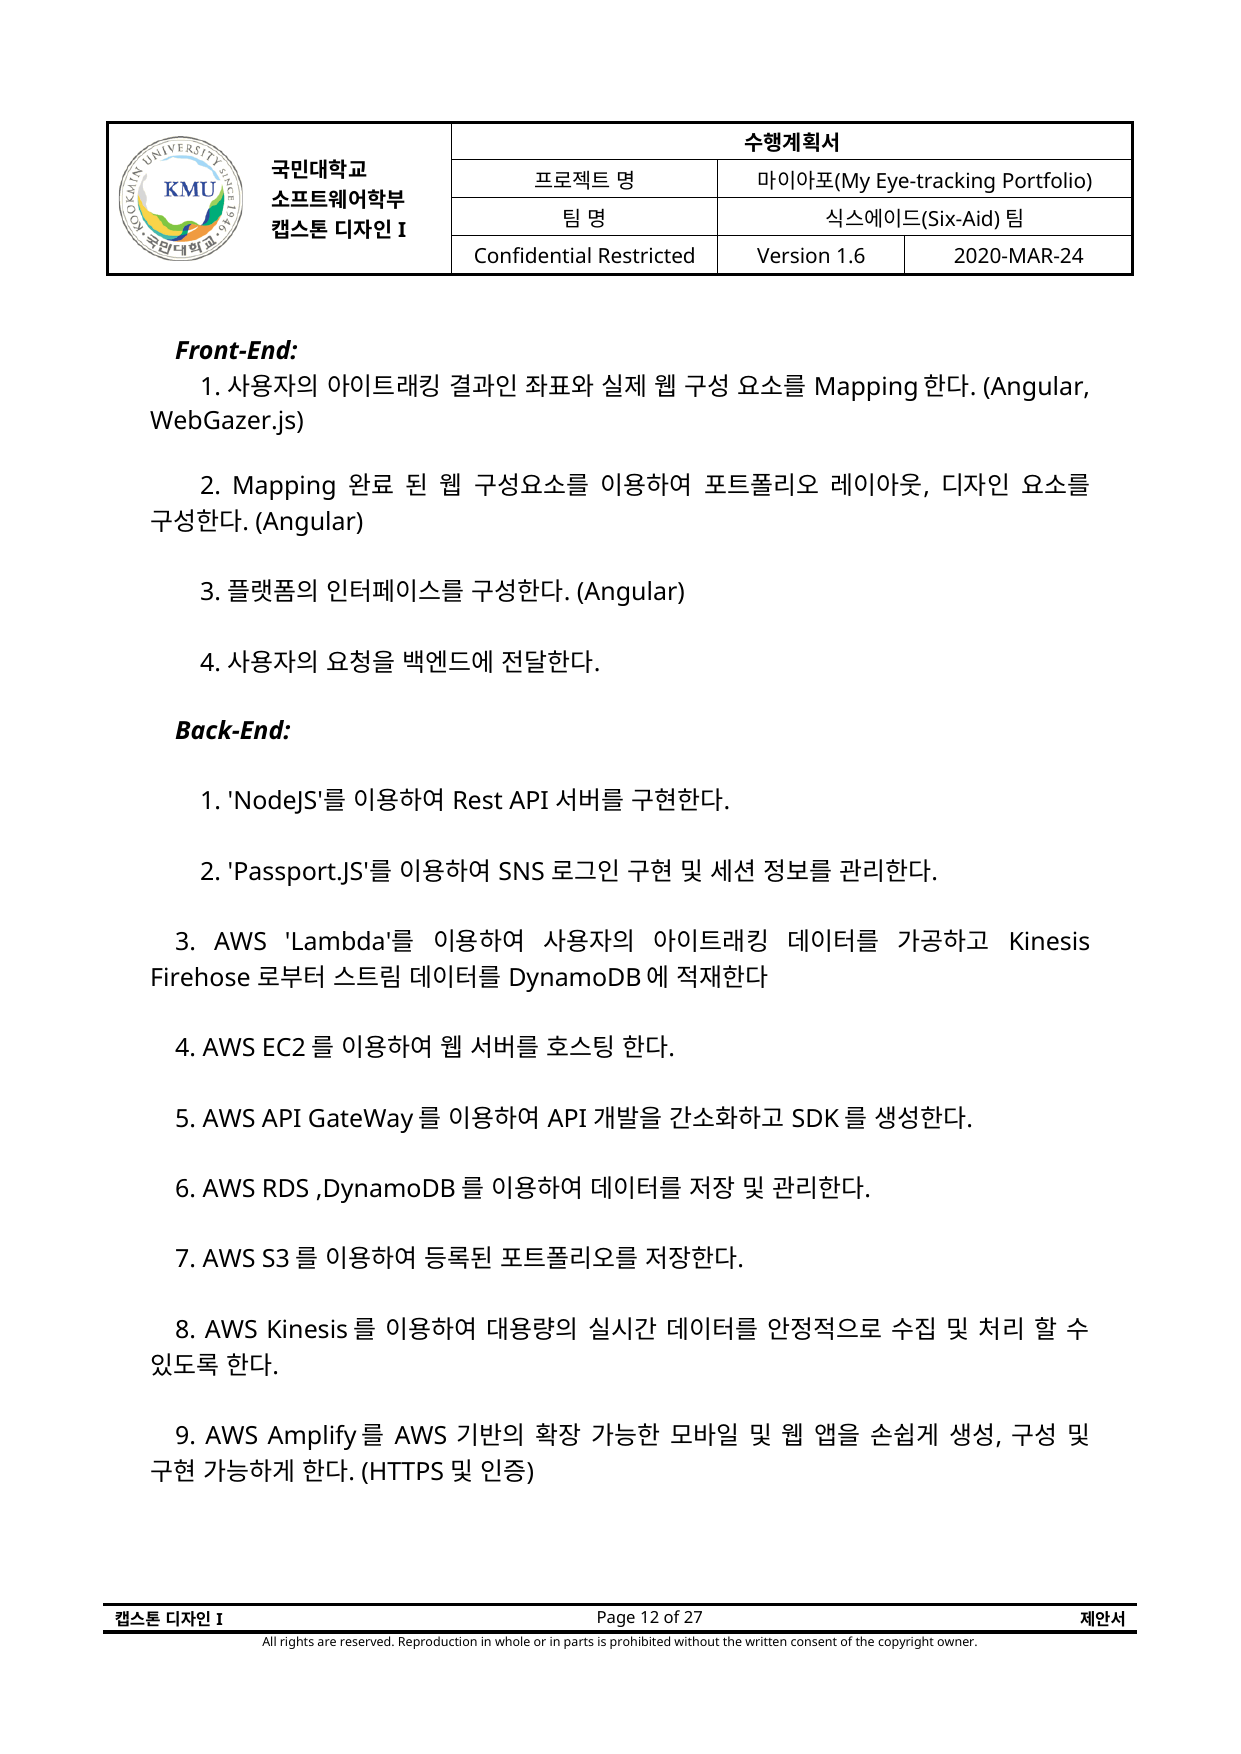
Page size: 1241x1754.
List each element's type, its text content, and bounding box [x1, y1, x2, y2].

text 9. AWS Amplify를 AWS 기반의 확장 가능한 모바일 및 웹 앱을 손쉽게 생성, 구성 및 구현 가능하게 한다. (HTTPS 및 인증) [150, 1416, 1090, 1488]
text 6. AWS RDS ,DynamoDB를 이용하여 데이터를 저장 및 관리한다. [150, 1168, 1090, 1205]
text 3. 플랫폼의 인터페이스를 구성한다. (Angular) [150, 572, 1090, 608]
text 8. AWS Kinesis를 이용하여 대용량의 실시간 데이터를 안정적으로 수집 및 처리 할 수 있도록 한다. [150, 1309, 1090, 1382]
text 1. 사용자의 아이트래킹 결과인 좌표와 실제 웹 구성 요소를 Mapping한다. (Angular, WebGazer.js) [150, 367, 1090, 437]
text Back-End: [150, 712, 1090, 747]
text 5. AWS API GateWay를 이용하여 API 개발을 간소화하고 SDK를 생성한다. [150, 1098, 1090, 1134]
text 2. Mapping 완료 된 웹 구성요소를 이용하여 포트폴리오 레이아웃, 디자인 요소를 구성한다. (Angular) [150, 465, 1090, 538]
text 1. 'NodeJS'를 이용하여 Rest API 서버를 구현한다. [150, 781, 1090, 817]
text 3. AWS 'Lambda'를 이용하여 사용자의 아이트래킹 데이터를 가공하고 Kinesis Firehose 로부터 스트림 데이터를 DynamoDB에 적재한다 [150, 921, 1090, 994]
text 2. 'Passport.JS'를 이용하여 SNS 로그인 구현 및 세션 정보를 관리한다. [150, 851, 1090, 887]
text 4. 사용자의 요청을 백엔드에 전달한다. [150, 642, 1090, 678]
text Front-End: [150, 332, 1090, 367]
text 4. AWS EC2를 이용하여 웹 서버를 호스팅 한다. [150, 1028, 1090, 1064]
text 7. AWS S3를 이용하여 등록된 포트폴리오를 저장한다. [150, 1239, 1090, 1275]
picture [118, 136, 243, 261]
